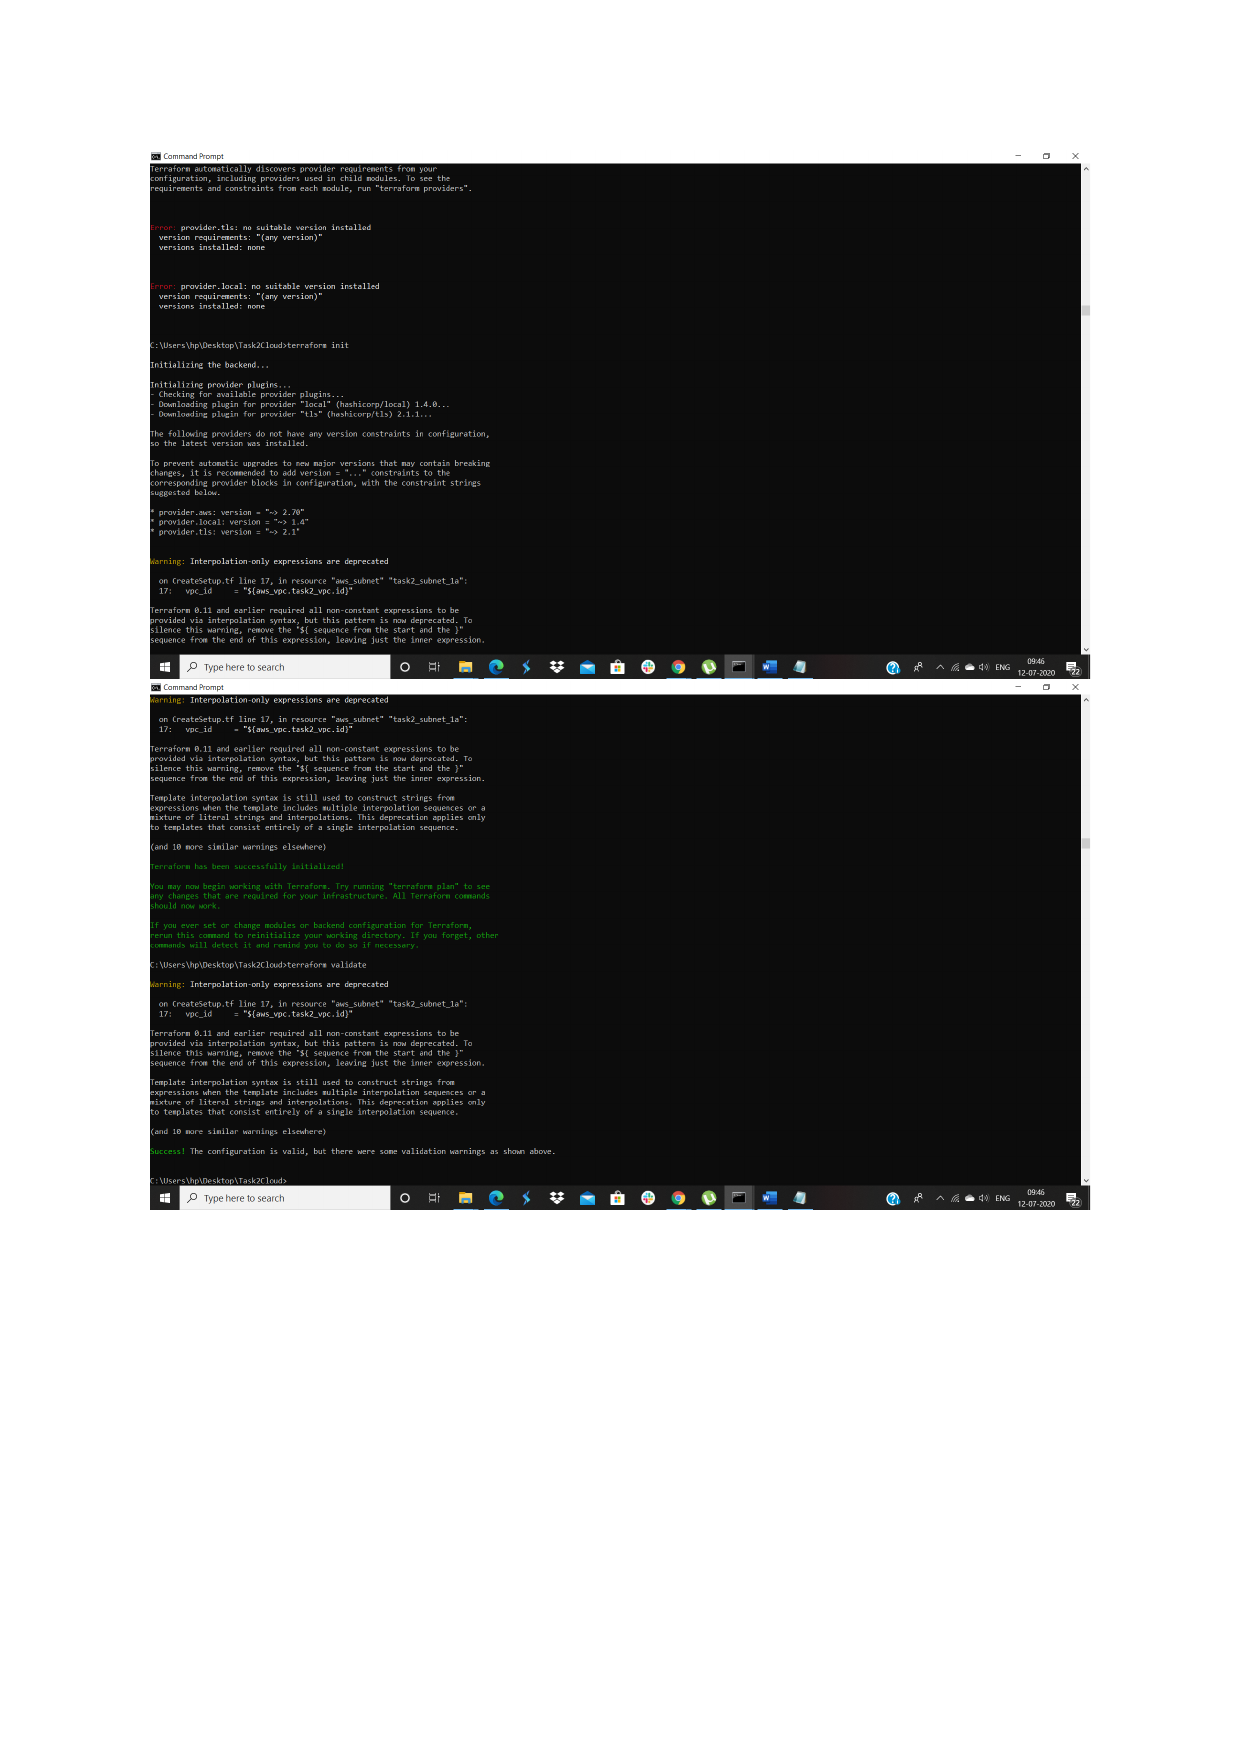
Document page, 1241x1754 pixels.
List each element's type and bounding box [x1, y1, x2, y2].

picture [150, 681, 1091, 1210]
picture [150, 150, 1091, 679]
